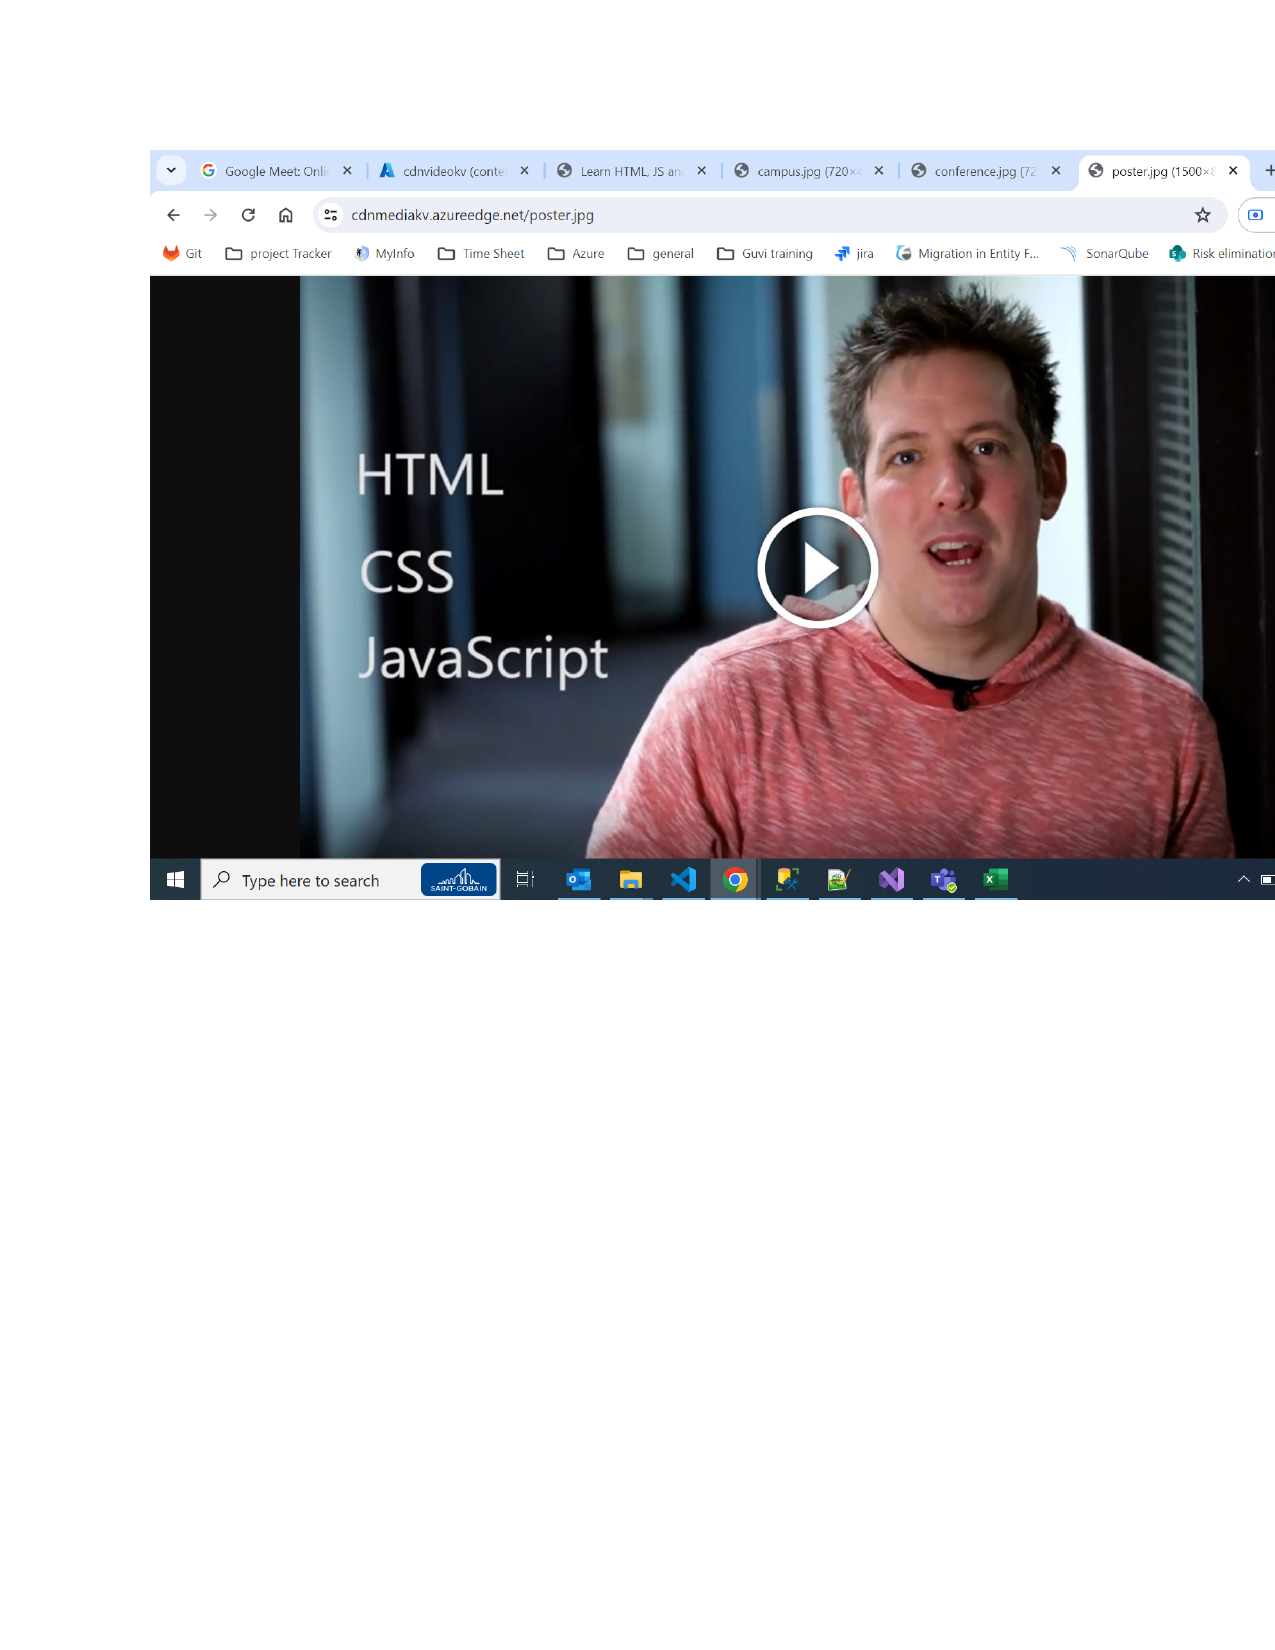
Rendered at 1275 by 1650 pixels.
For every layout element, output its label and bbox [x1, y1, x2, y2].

picture [150, 150, 1275, 900]
